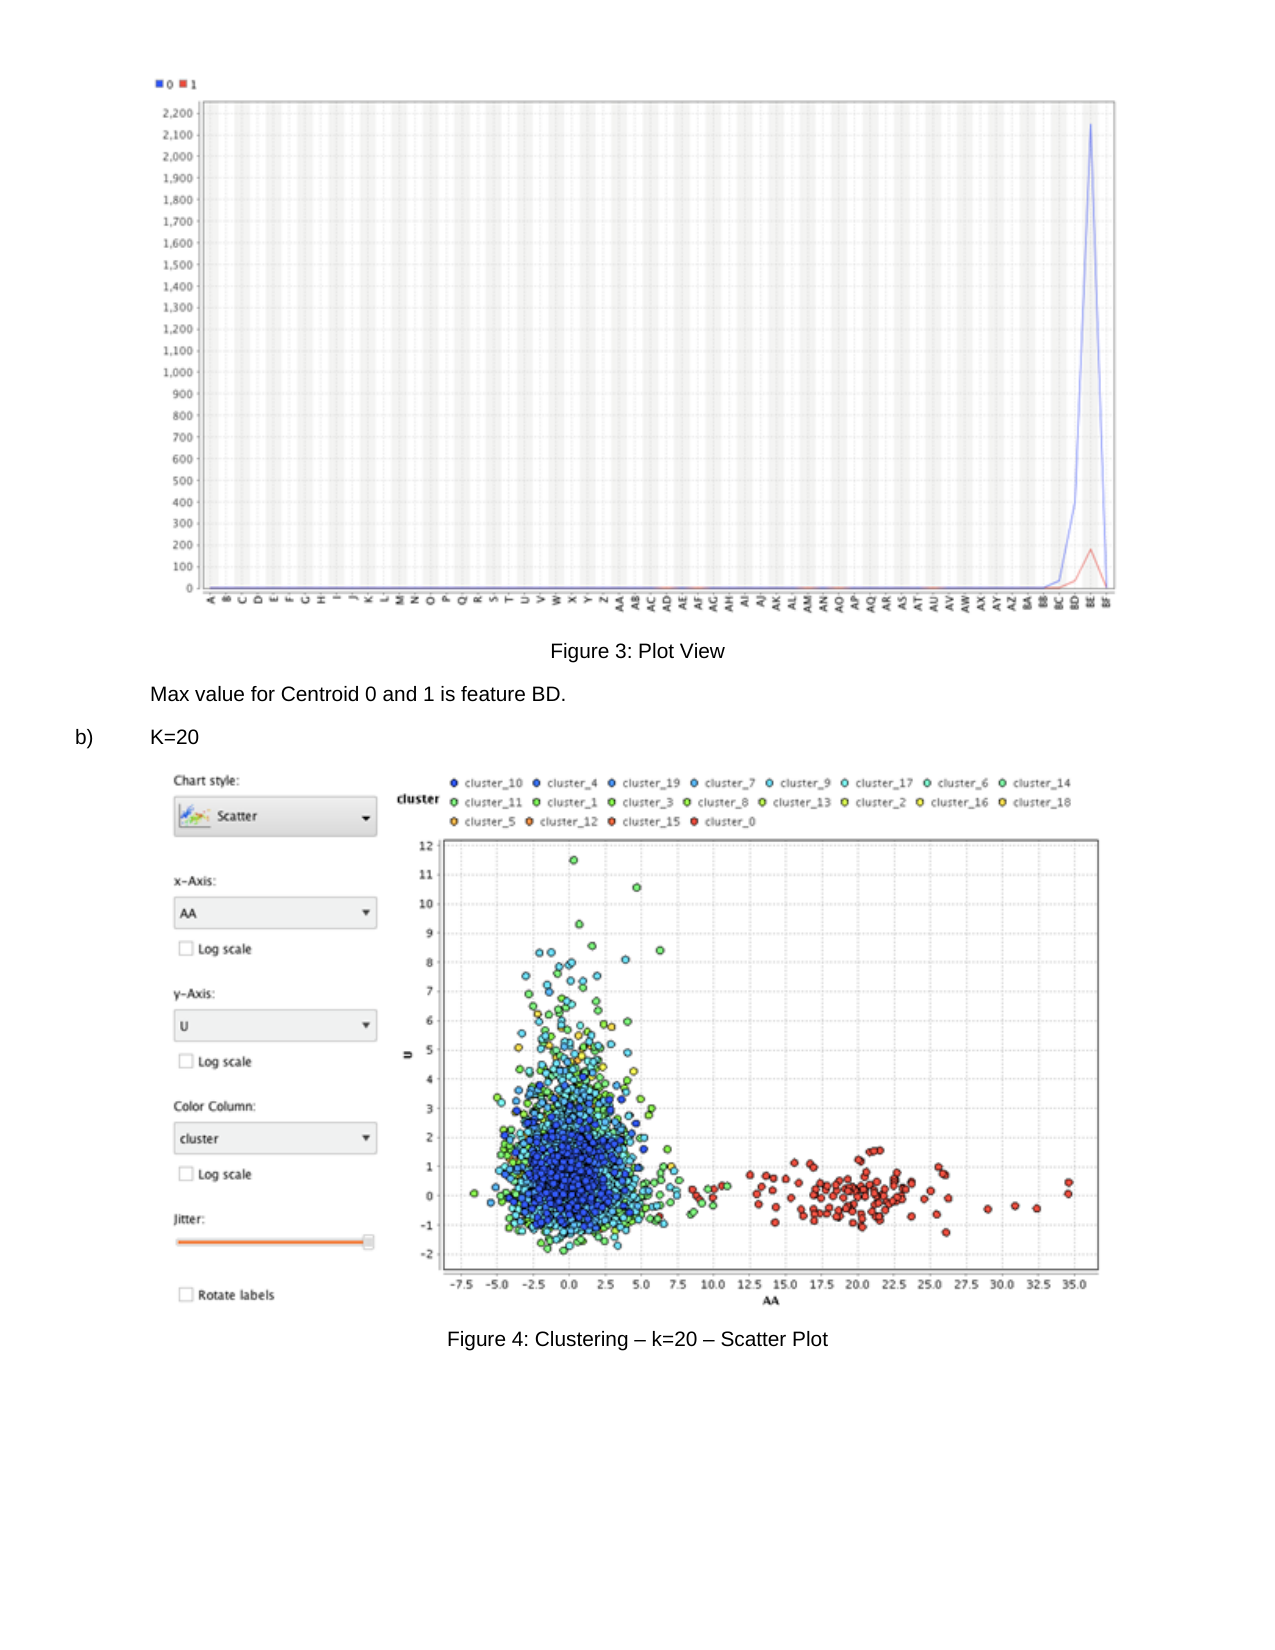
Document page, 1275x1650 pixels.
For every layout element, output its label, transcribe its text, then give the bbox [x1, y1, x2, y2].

text Figure 4: Clustering – k=20 – Scatter Plot [75, 1327, 1200, 1351]
picture [150, 75, 1125, 621]
text Figure 3: Plot View [75, 639, 1200, 663]
picture [168, 767, 1107, 1308]
text b) K=20 [75, 724, 1200, 748]
text Max value for Centroid 0 and 1 is feature BD. [75, 682, 1200, 706]
